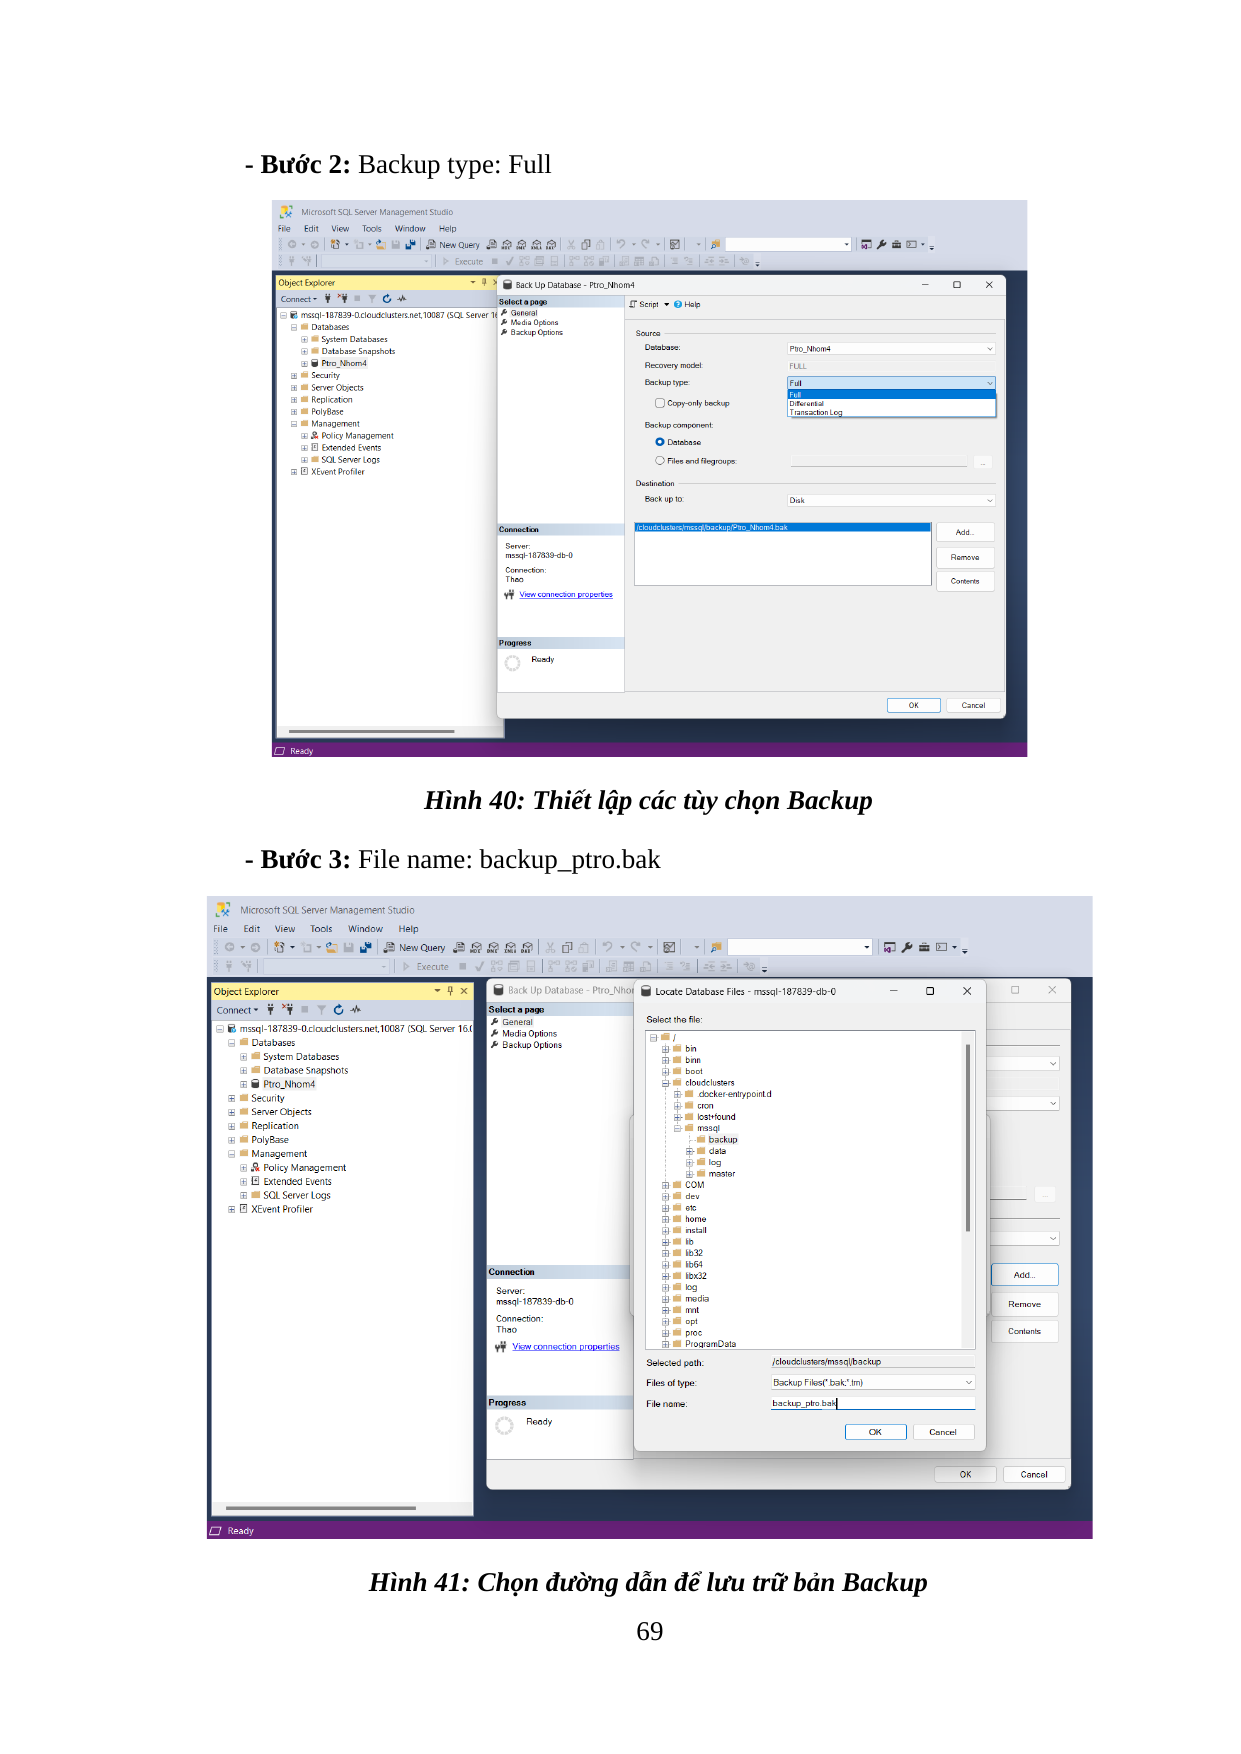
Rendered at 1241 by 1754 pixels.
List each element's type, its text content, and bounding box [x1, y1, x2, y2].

text - Bước 2: Backup type: Full [244, 148, 1092, 179]
text Hình 40: Thiết lập các tùy chọn Backup [207, 784, 1092, 815]
picture [206, 896, 1093, 1539]
text Hình 41: Chọn đường dẫn để lưu trữ bản Backup [207, 1566, 1092, 1597]
text - Bước 3: File name: backup_ptro.bak [244, 843, 1092, 874]
picture [271, 200, 1028, 757]
